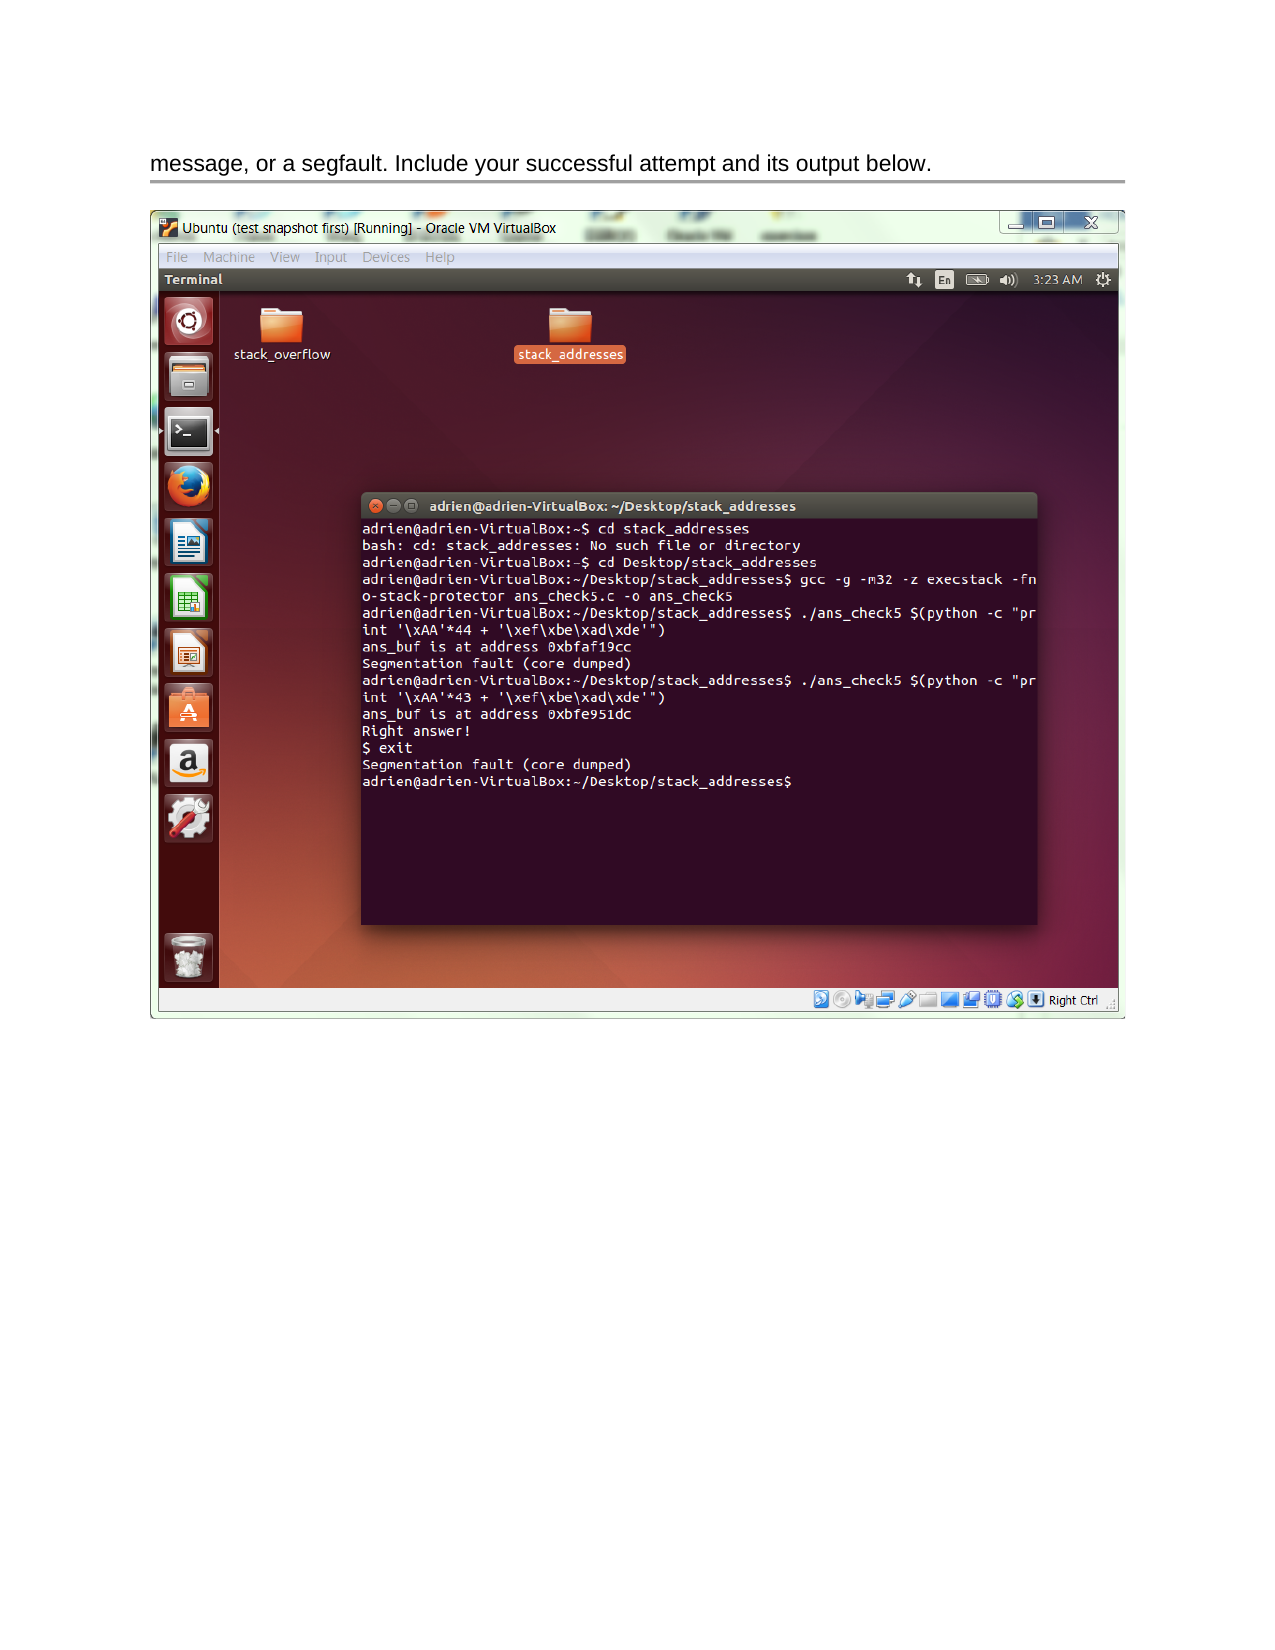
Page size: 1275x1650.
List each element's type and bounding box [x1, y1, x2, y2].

picture [150, 210, 1125, 1019]
text [150, 150, 1125, 176]
